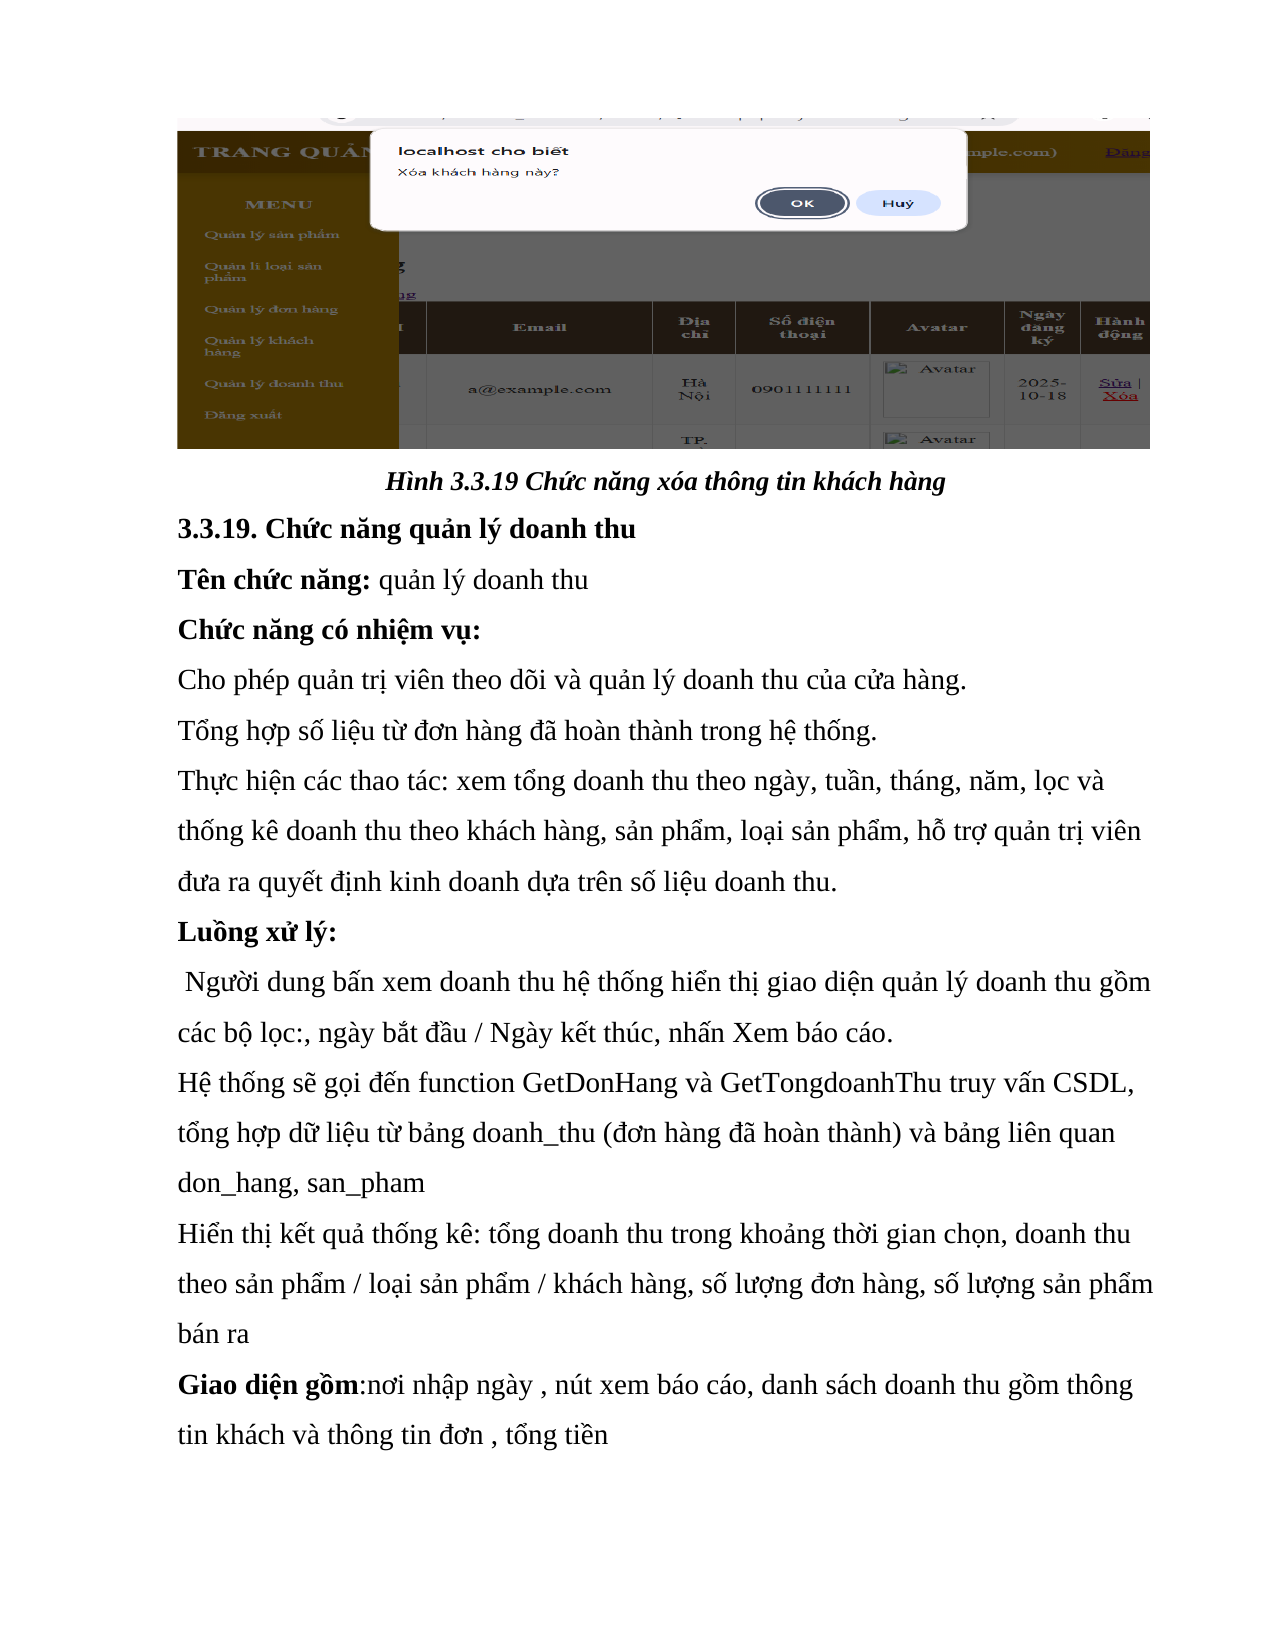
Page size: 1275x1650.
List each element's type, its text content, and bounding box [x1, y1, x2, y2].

text Hình 3.3.19 Chức năng xóa thông tin khách hàng [177, 465, 1157, 496]
text Luồng xử lý: [177, 914, 1157, 948]
picture [177, 118, 1150, 449]
text Chức năng có nhiệm vụ: [177, 612, 1157, 646]
subtitle 3.3.19. Chức năng quản lý doanh thu [177, 512, 1157, 545]
text Người dung bấn xem doanh thu hệ thống hiển thị giao diện quản lý doanh thu gồm các bộ lọc:, ngày bắt đầu / Ngày kết thúc, nhấn Xem báo cáo. Hệ thống sẽ gọi đến function GetDonHang và GetTongdoanhThu truy vấn CSDL, tổng hợp dữ liệu từ bảng doanh_thu (đơn hàng đã hoàn thành) và bảng liên quan don_hang, san_pham Hiển thị kết quả thống kê: tổng doanh thu trong khoảng thời gian chọn, doanh thu theo sản phẩm / loại sản phẩm / khách hàng, số lượng đơn hàng, số lượng sản phẩm bán ra Giao diện gồm:nơi nhập ngày , nút xem báo cáo, danh sách doanh thu gồm thông tin khách và thông tin đơn , tổng tiền [177, 964, 1157, 1451]
text Cho phép quản trị viên theo dõi và quản lý doanh thu của cửa hàng. Tổng hợp số liệu từ đơn hàng đã hoàn thành trong hệ thống. Thực hiện các thao tác: xem tổng doanh thu theo ngày, tuần, tháng, năm, lọc và thống kê doanh thu theo khách hàng, sản phẩm, loại sản phẩm, hỗ trợ quản trị viên đưa ra quyết định kinh doanh dựa trên số liệu doanh thu. [177, 662, 1157, 897]
text Tên chức năng: quản lý doanh thu [177, 562, 1157, 595]
